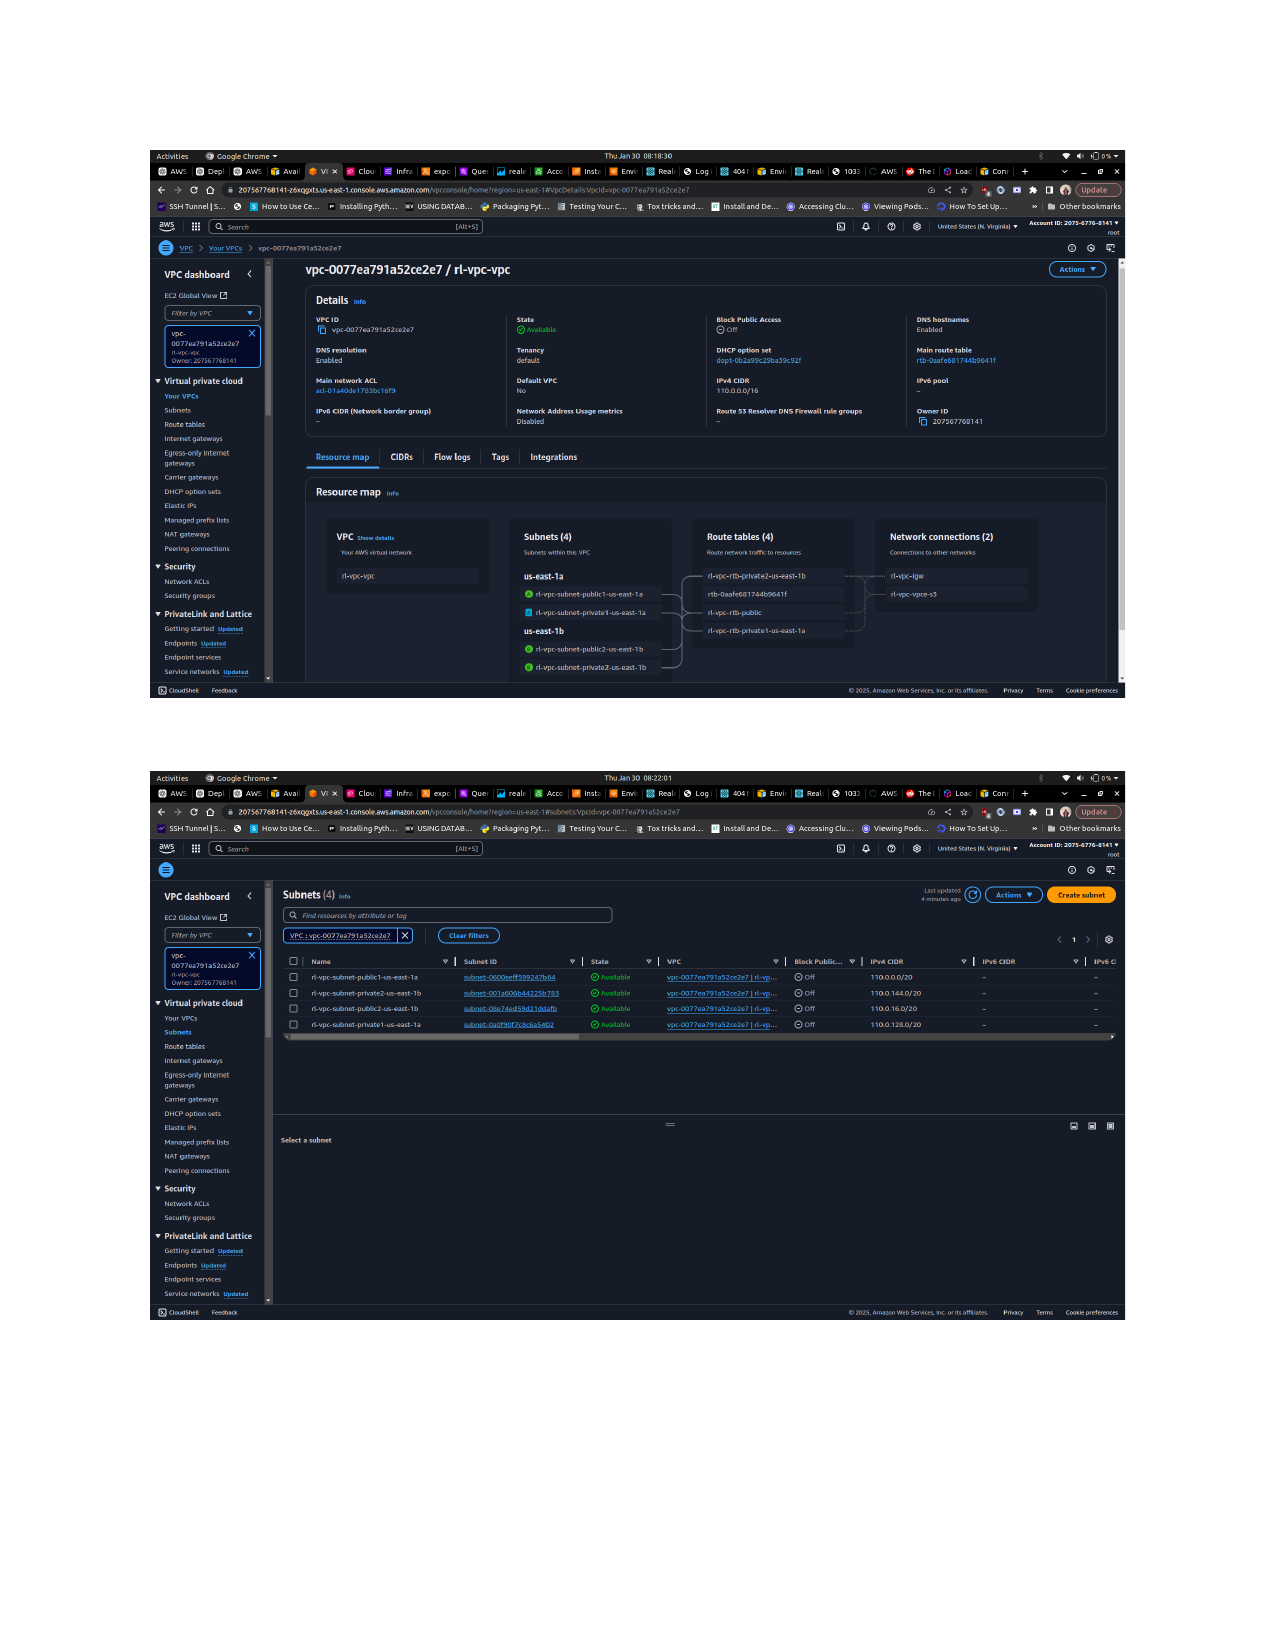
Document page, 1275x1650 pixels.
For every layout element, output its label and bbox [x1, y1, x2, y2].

picture [150, 150, 1125, 698]
picture [150, 771, 1125, 1320]
